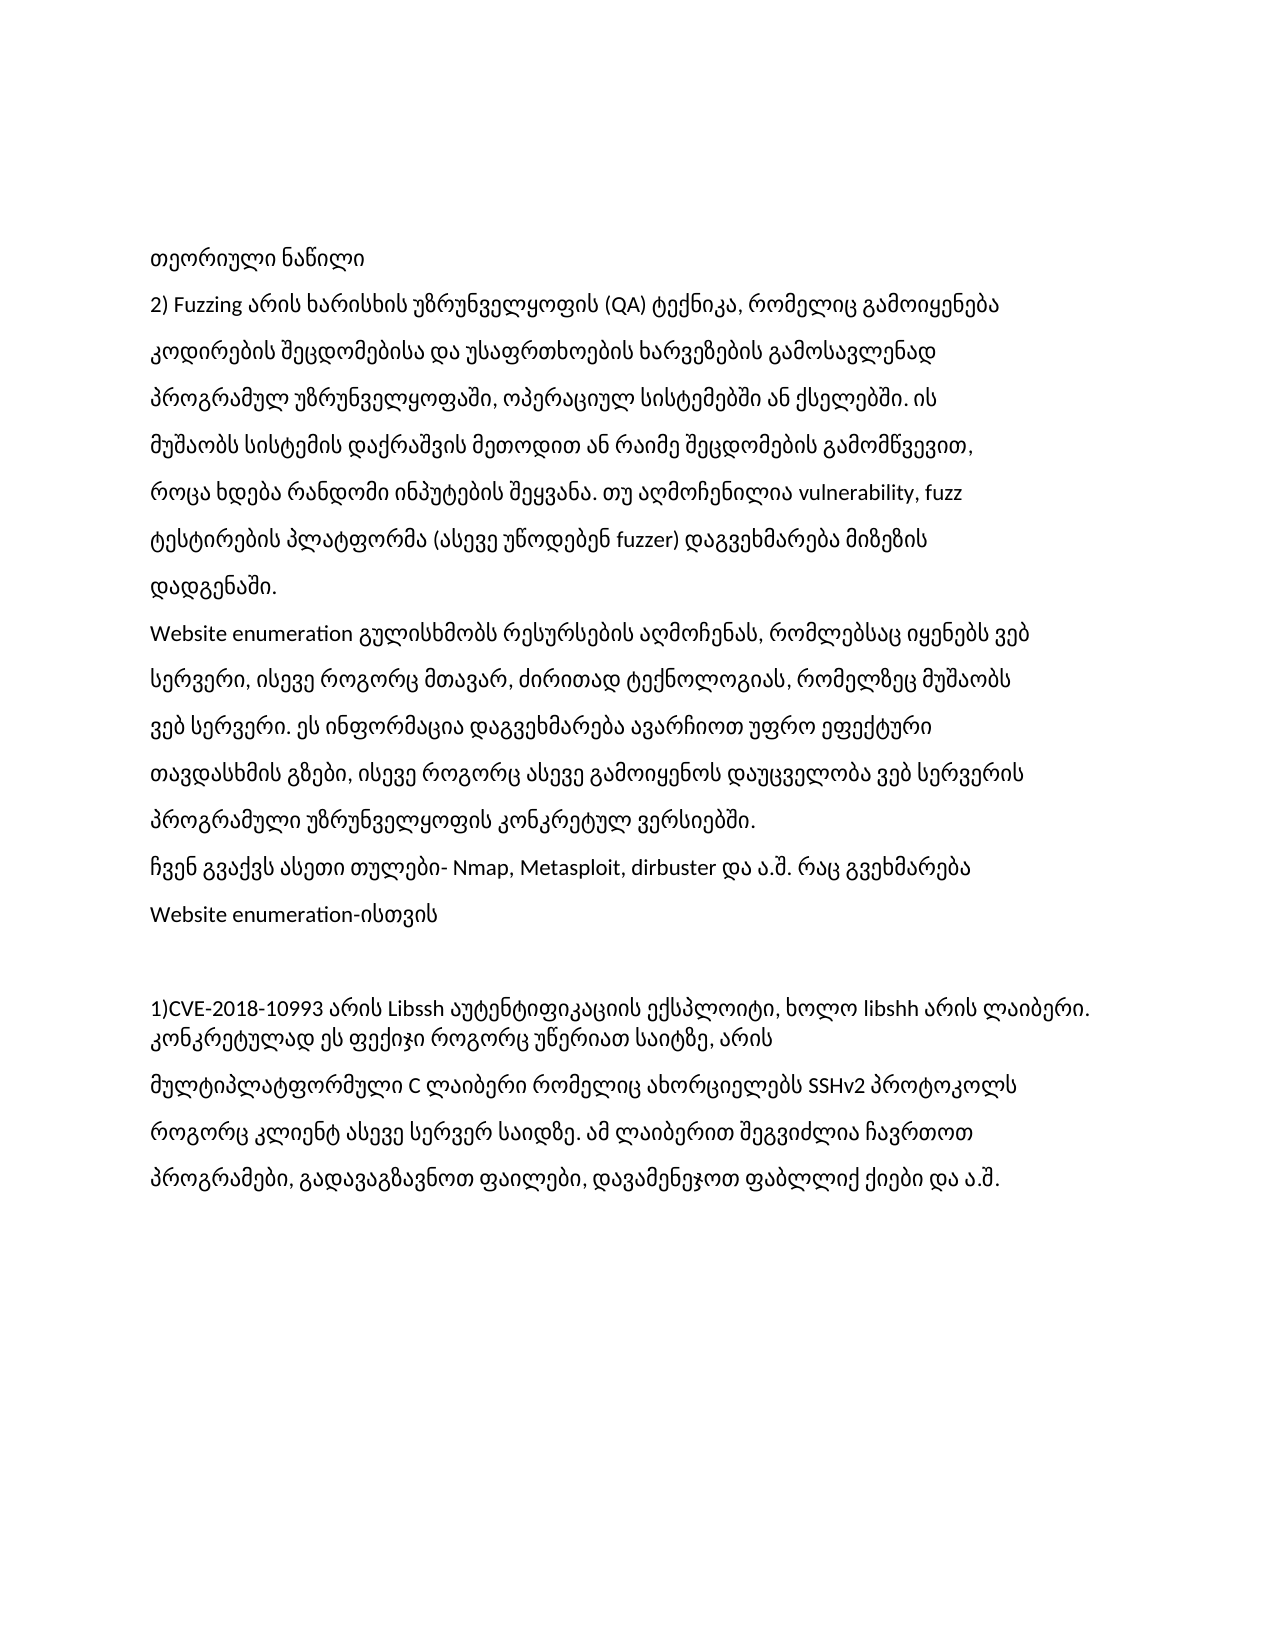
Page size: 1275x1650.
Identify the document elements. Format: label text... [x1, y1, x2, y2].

text სერვერი, ისევე როგორც მთავარ, ძირითად ტექნოლოგიას, რომელზეც მუშაობს [150, 666, 1125, 694]
text პროგრამული უზრუნველყოფის კონკრეტულ ვერსიებში. [150, 806, 1125, 834]
text მულტიპლატფორმული C ლაიბერი რომელიც ახორციელებს SSHv2 პროტოკოლს [150, 1071, 1125, 1099]
text Website enumeration გულისხმობს რესურსების აღმოჩენას, რომლებსაც იყენებს ვებ [150, 619, 1125, 647]
text როგორც კლიენტ ასევე სერვერ საიდზე. ამ ლაიბერით შეგვიძლია ჩავრთოთ [150, 1118, 1125, 1146]
text 2) Fuzzing არის ხარისხის უზრუნველყოფის (QA) ტექნიკა, რომელიც გამოიყენება [150, 291, 1125, 319]
text ტესტირების პლატფორმა (ასევე უწოდებენ fuzzer) დაგვეხმარება მიზეზის [150, 525, 1125, 553]
text პროგრამულ უზრუნველყოფაში, ოპერაციულ სისტემებში ან ქსელებში. ის [150, 384, 1125, 412]
text მუშაობს სისტემის დაქრაშვის მეთოდით ან რაიმე შეცდომების გამომწვევით, [150, 431, 1125, 459]
text დადგენაში. [150, 572, 1125, 600]
text ჩვენ გვაქვს ასეთი თულები- Nmap, Metasploit, dirbuster და ა.შ. რაც გვეხმარება [150, 853, 1125, 881]
text კოდირების შეცდომებისა და უსაფრთხოების ხარვეზების გამოსავლენად [150, 337, 1125, 366]
text თავდასხმის გზები, ისევე როგორც ასევე გამოიყენოს დაუცველობა ვებ სერვერის [150, 759, 1125, 787]
text პროგრამები, გადავაგზავნოთ ფაილები, დავამენეჯოთ ფაბლლიქ ქიები და ა.შ. [150, 1164, 1125, 1193]
text ვებ სერვერი. ეს ინფორმაცია დაგვეხმარება ავარჩიოთ უფრო ეფექტური [150, 712, 1125, 741]
text თეორიული ნაწილი [150, 244, 1125, 272]
text როცა ხდება რანდომი ინპუტების შეყვანა. თუ აღმოჩენილია vulnerability, fuzz [150, 478, 1125, 506]
text Website enumeration-ისთვის [150, 900, 1125, 928]
text 1)CVE-2018-10993 არის Libssh აუტენტიფიკაციის ექსპლოიტი, ხოლო libshh არის ლაიბერი. კონკრეტულად ეს ფექიჯი როგორც უწერიათ საიტზე, არის [150, 994, 1125, 1052]
